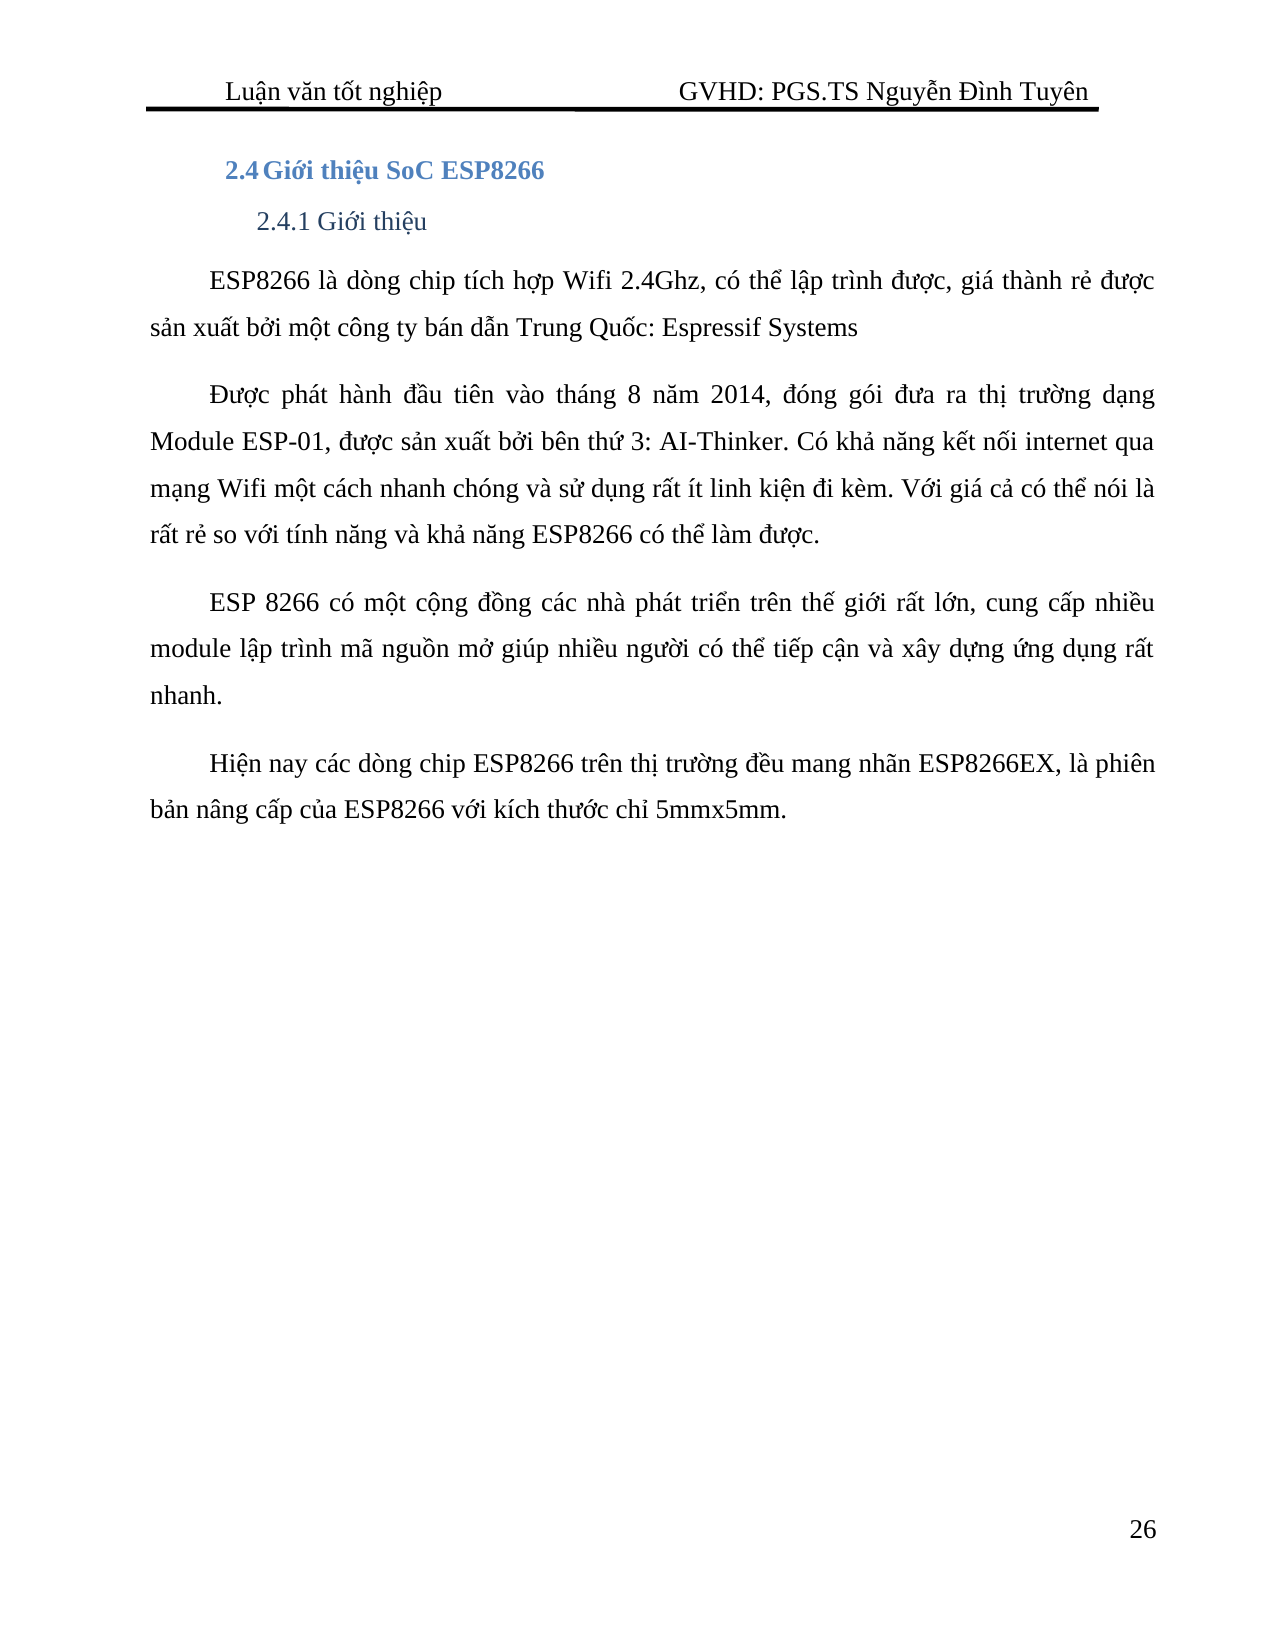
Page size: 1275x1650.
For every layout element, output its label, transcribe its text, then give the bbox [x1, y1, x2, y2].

subtitle 2.4.1 Giới thiệu [150, 205, 1156, 236]
text ESP 8266 có một cộng đồng các nhà phát triển trên thế giới rất lớn, cung cấp nhiều module lập trình mã nguồn mở giúp nhiều người có thể tiếp cận và xây dựng ứng dụng rất nhanh. [150, 586, 1156, 710]
text Được phát hành đầu tiên vào tháng 8 năm 2014, đóng gói đưa ra thị trường dạng Module ESP-01, được sản xuất bởi bên thứ 3: AI-Thinker. Có khả năng kết nối internet qua mạng Wifi một cách nhanh chóng và sử dụng rất ít linh kiện đi kèm. Với giá cả có thể nói là rất rẻ so với tính năng và khả năng ESP8266 có thể làm được. [150, 378, 1156, 549]
text ESP8266 là dòng chip tích hợp Wifi 2.4Ghz, có thể lập trình được, giá thành rẻ được sản xuất bởi một công ty bán dẫn Trung Quốc: Espressif Systems [150, 264, 1156, 342]
subtitle Giới thiệu SoC ESP8266 [225, 154, 1156, 185]
text Hiện nay các dòng chip ESP8266 trên thị trường đều mang nhãn ESP8266EX, là phiên bản nâng cấp của ESP8266 với kích thước chỉ 5mmx5mm. [150, 747, 1156, 824]
